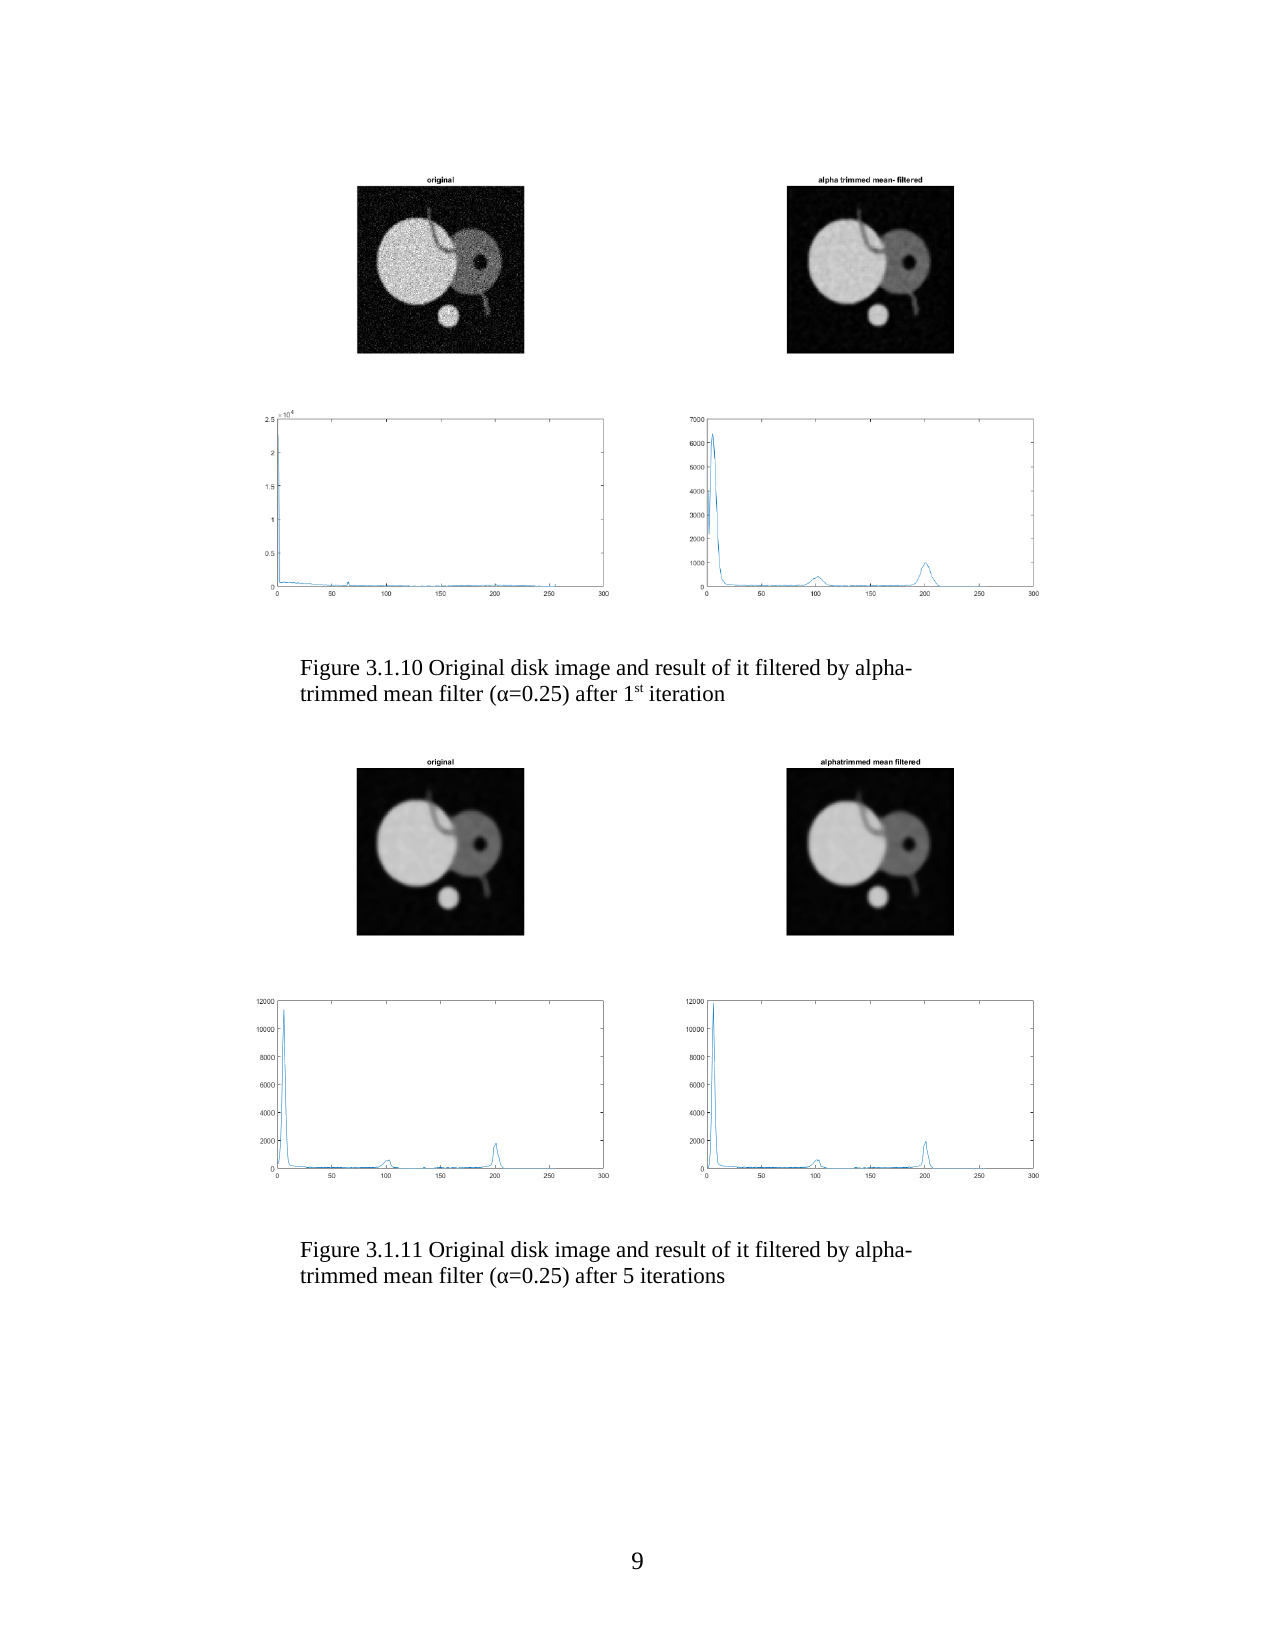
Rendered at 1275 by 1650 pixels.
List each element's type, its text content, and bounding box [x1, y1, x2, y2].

text Figure 3.1.10 Original disk image and result of it filtered by alpha-trimmed mean filter (α=0.25) after 1st iteration [300, 654, 975, 707]
picture [150, 150, 1125, 640]
picture [150, 731, 1125, 1222]
text Figure 3.1.11 Original disk image and result of it filtered by alpha-trimmed mean filter (α=0.25) after 5 iterations [300, 1236, 975, 1288]
